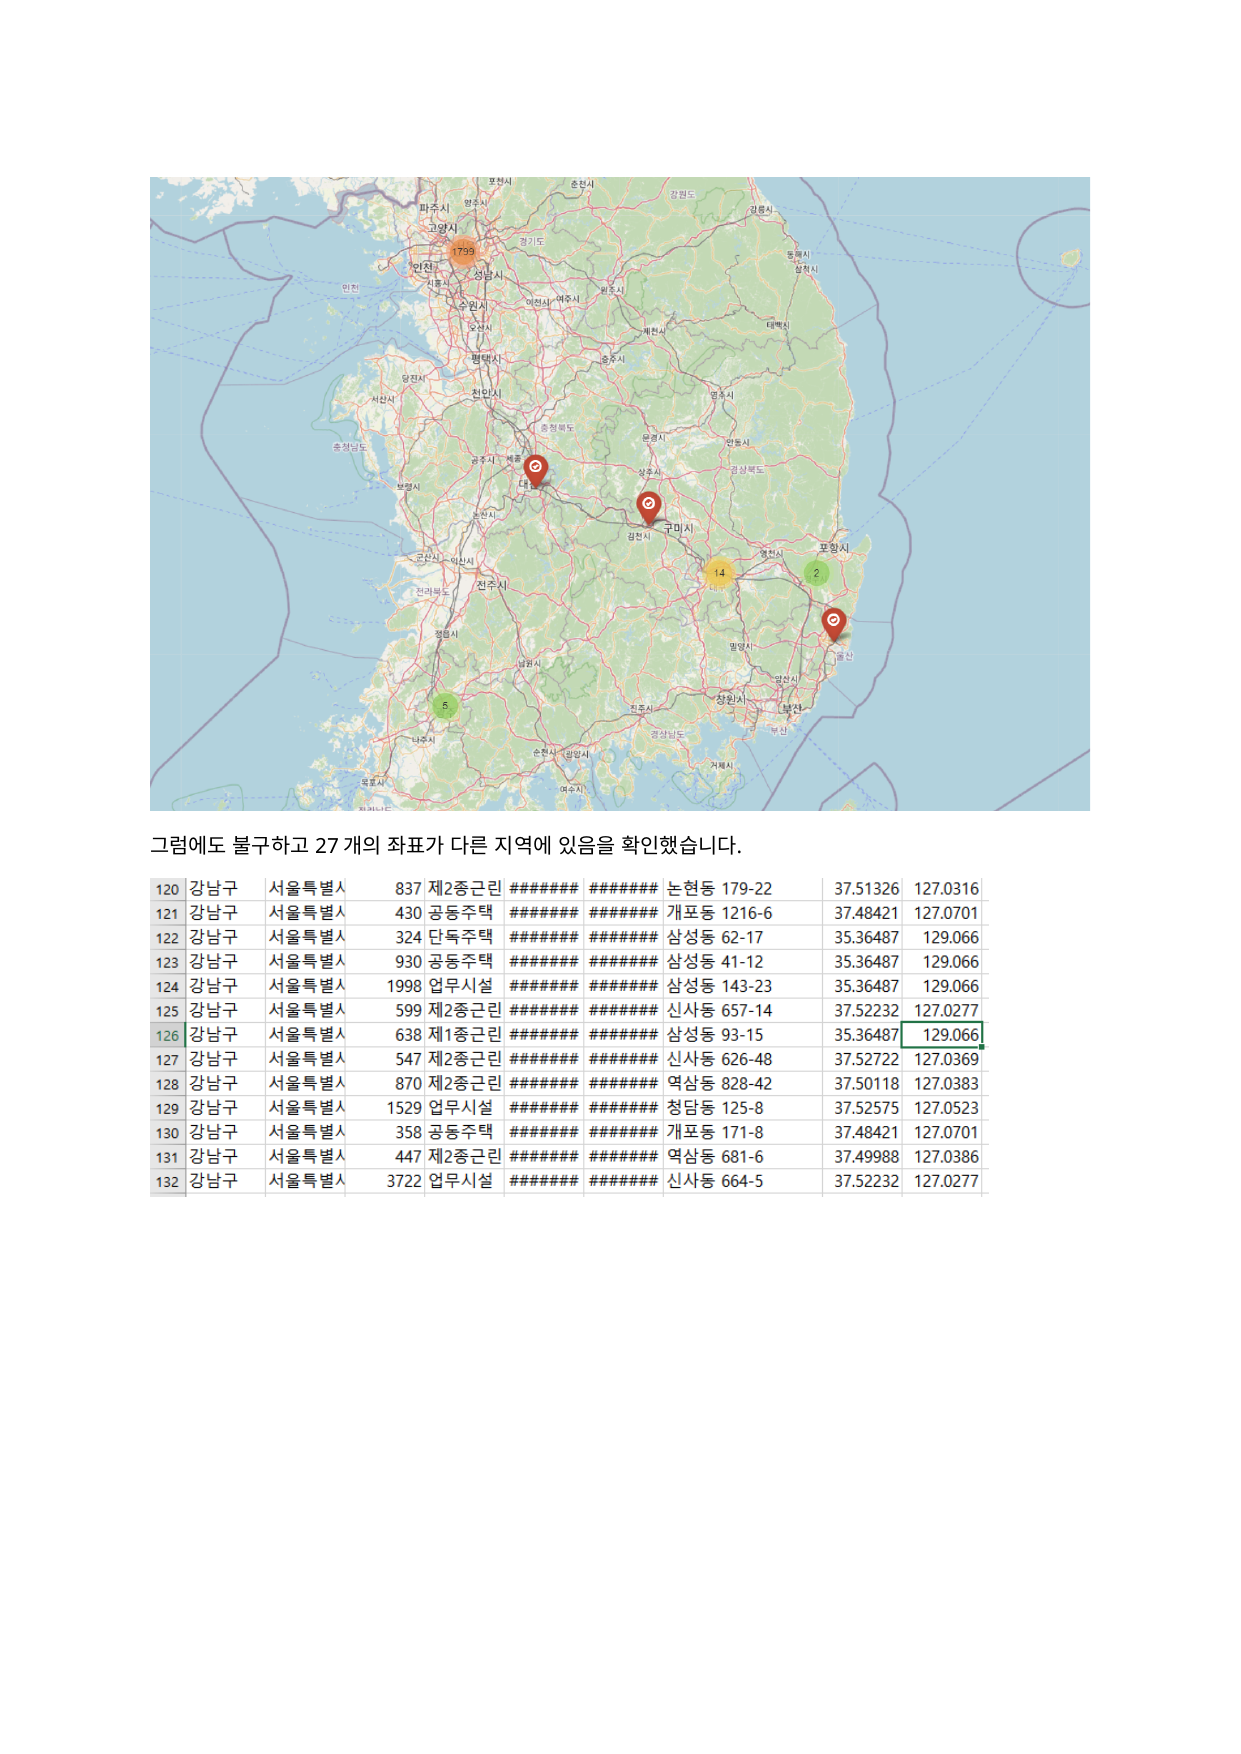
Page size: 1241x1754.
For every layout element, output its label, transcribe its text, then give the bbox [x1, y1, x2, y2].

picture [150, 177, 1091, 811]
picture [150, 878, 989, 1197]
text 그럼에도 불구하고 27개의 좌표가 다른 지역에 있음을 확인했습니다. [150, 829, 1090, 860]
